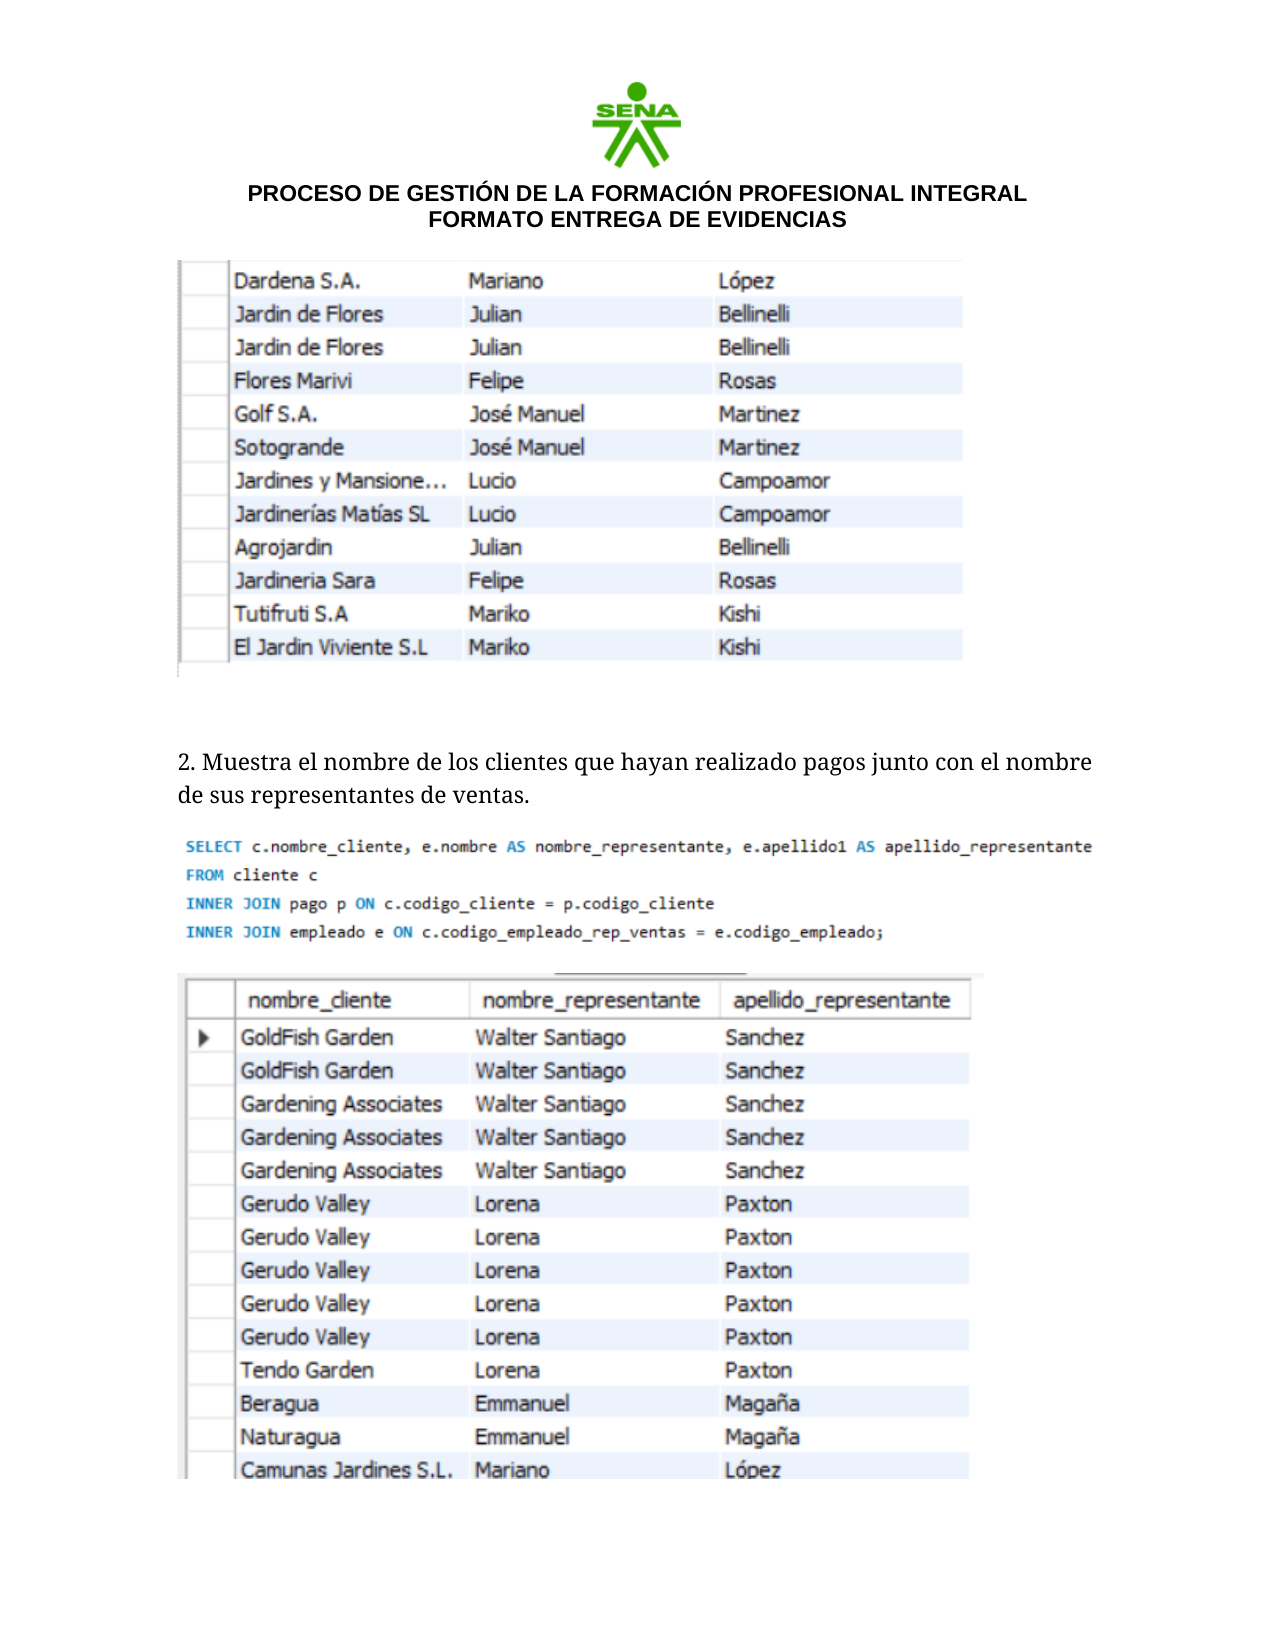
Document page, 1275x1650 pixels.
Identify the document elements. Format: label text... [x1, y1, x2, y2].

picture [177, 973, 984, 1479]
picture [586, 73, 689, 180]
picture [177, 260, 976, 677]
picture [177, 829, 1099, 955]
text 2. Muestra el nombre de los clientes que hayan realizado pagos junto con el nombre de sus representantes de ventas. [177, 746, 1098, 811]
